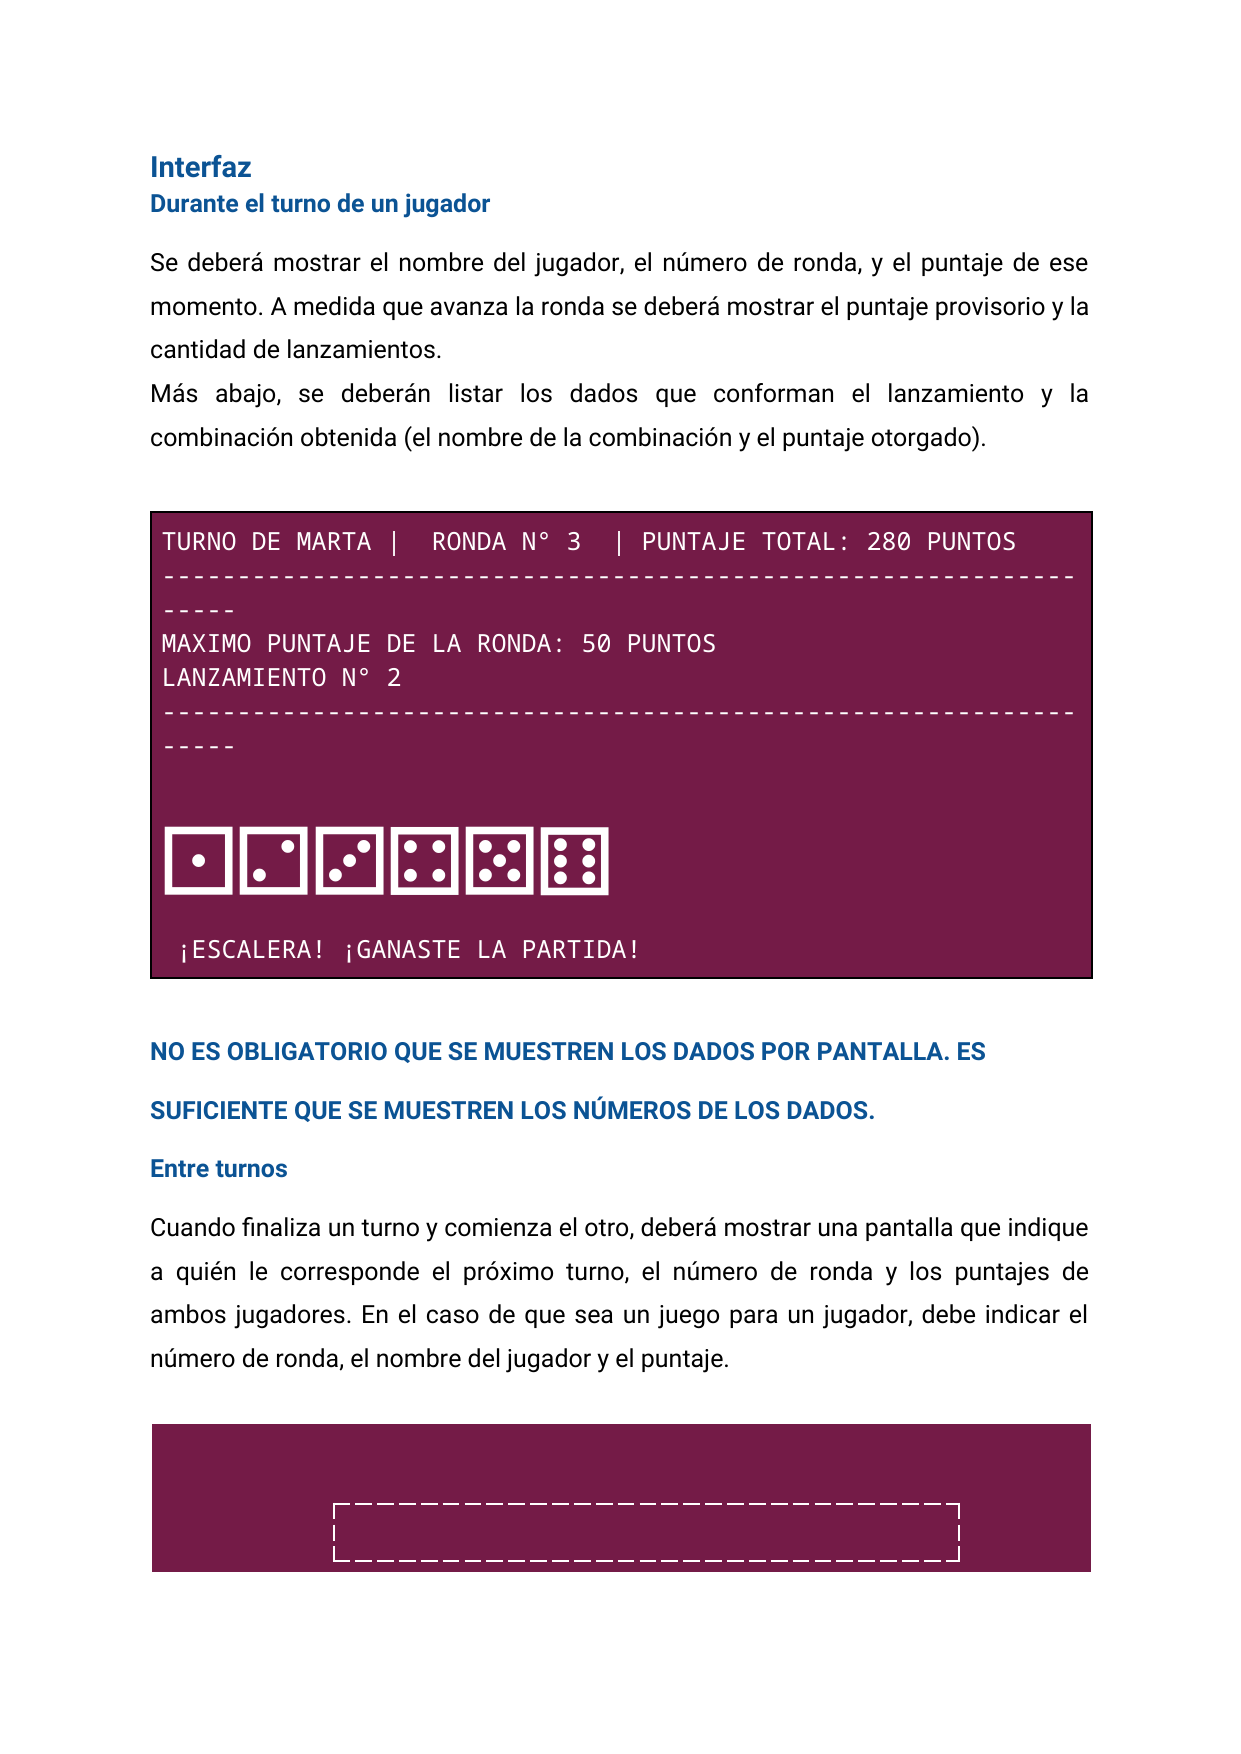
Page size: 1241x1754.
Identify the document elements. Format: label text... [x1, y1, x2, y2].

subtitle NO ES OBLIGATORIO QUE SE MUESTREN LOS DADOS POR PANTALLA. ES SUFICIENTE QUE SE MUESTREN LOS NÚMEROS DE LOS DADOS. [150, 1037, 1090, 1125]
text Más abajo, se deberán listar los dados que conforman el lanzamiento y la combinación obtenida (el nombre de la combinación y el puntaje otorgado). [150, 379, 1090, 452]
subtitle Entre turnos [150, 1154, 1090, 1184]
text Cuando finaliza un turno y comienza el otro, deberá mostrar una pantalla que indique a quién le corresponde el próximo turno, el número de ronda y los puntajes de ambos jugadores. En el caso de que sea un juego para un jugador, debe indicar el número de ronda, el nombre del jugador y el puntaje. [150, 1213, 1090, 1374]
subtitle Interfaz [150, 150, 1090, 184]
text Se deberá mostrar el nombre del jugador, el número de ronda, y el puntaje de ese momento. A medida que avanza la ronda se deberá mostrar el puntaje provisorio y la cantidad de lanzamientos. [150, 248, 1090, 365]
subtitle Durante el turno de un jugador [150, 189, 1090, 218]
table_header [152, 1424, 1091, 1572]
table_header TURNO DE MARTA | RONDA N° 3 | PUNTAJE TOTAL: 280 PUNTOS ------------------------------------------------------------------ MAXIMO PUNTAJE DE LA RONDA: 50 PUNTOS LANZAMIENTO N° 2 ------------------------------------------------------------------ ⚀⚁⚂⚃⚄⚅ ¡ESCALERA! ¡GANASTE LA PARTIDA! [152, 513, 1091, 977]
